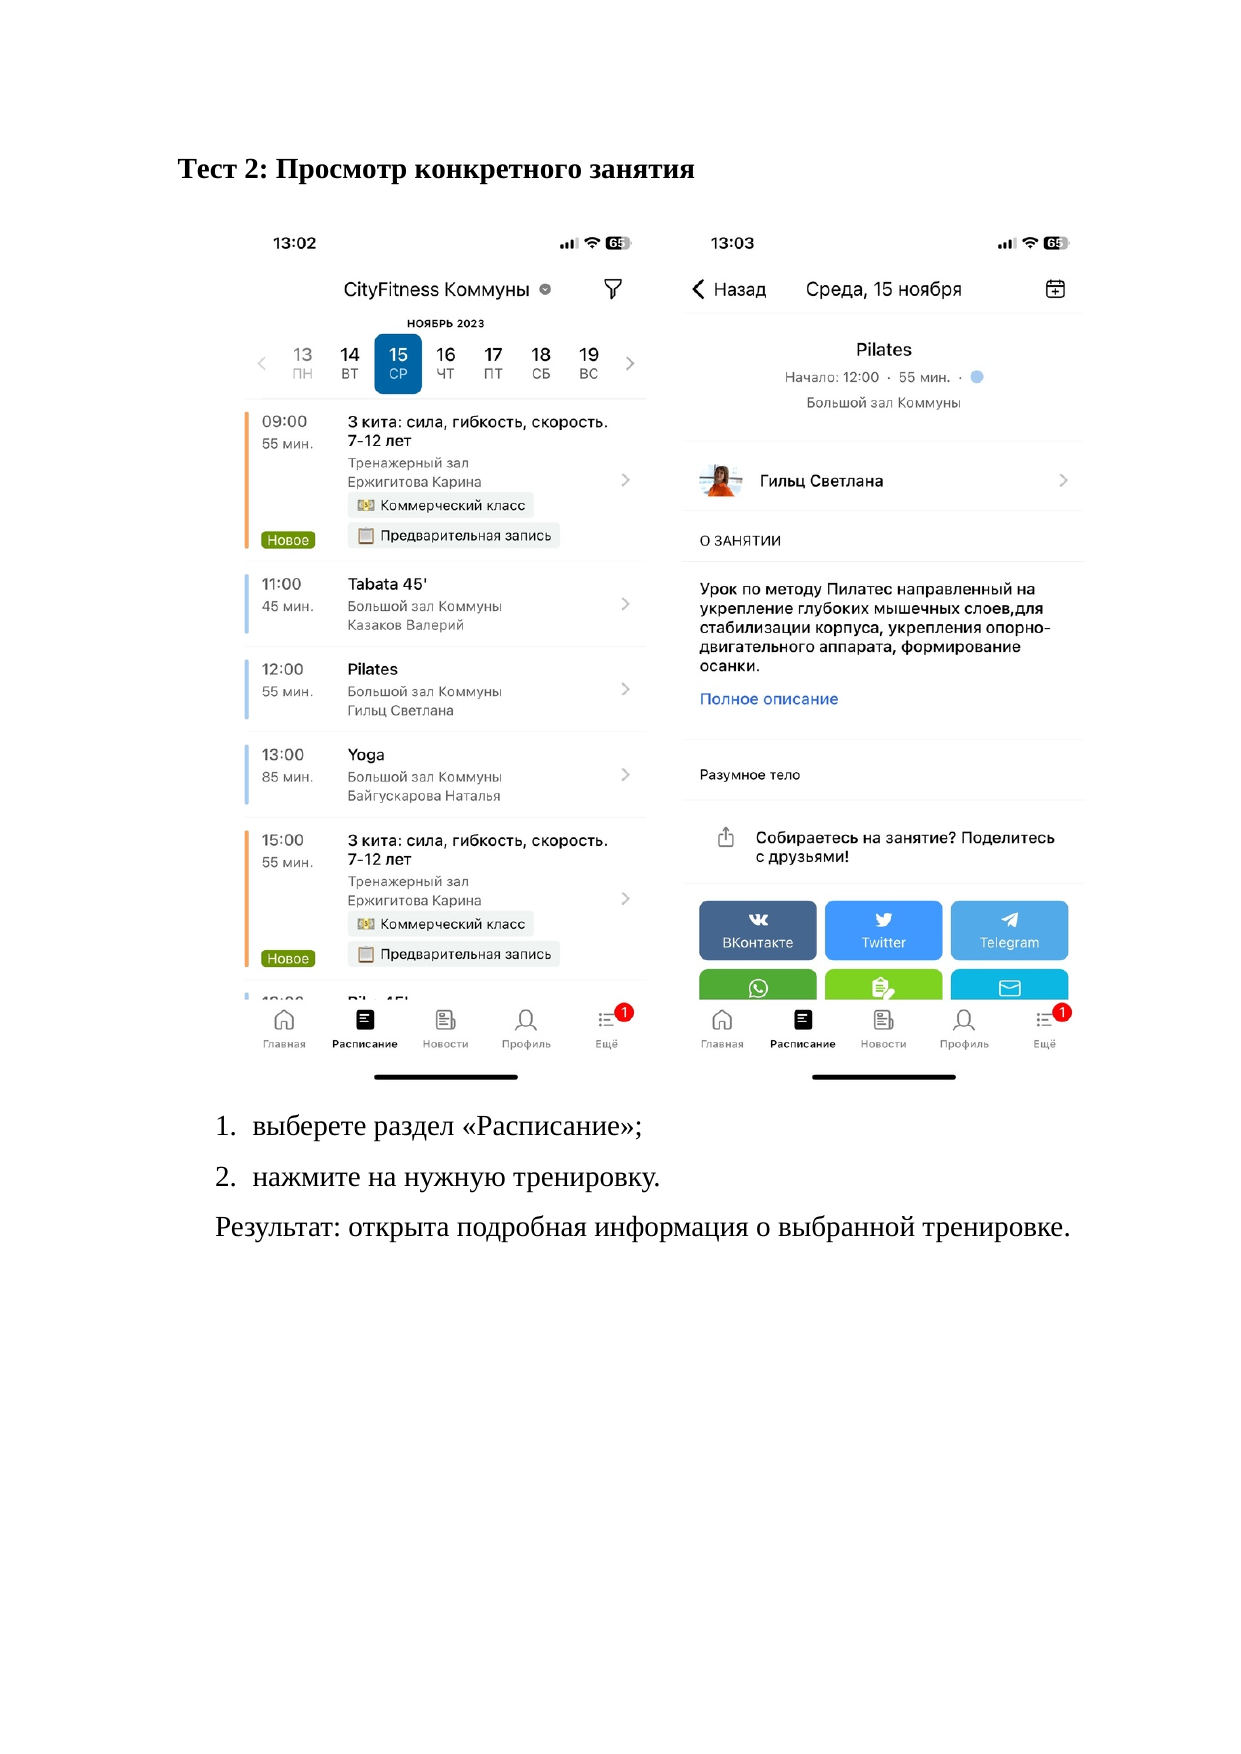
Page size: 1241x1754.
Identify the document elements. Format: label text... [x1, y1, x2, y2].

list нажмите на нужную тренировку. [215, 1159, 1152, 1192]
picture [244, 218, 647, 1088]
text Тест 2: Просмотр конкретного занятия [177, 151, 1152, 185]
list выберете раздел «Расписание»; [215, 1108, 1152, 1142]
text Результат: открыта подробная информация о выбранной тренировке. [177, 1209, 1152, 1243]
picture [682, 218, 1085, 1088]
